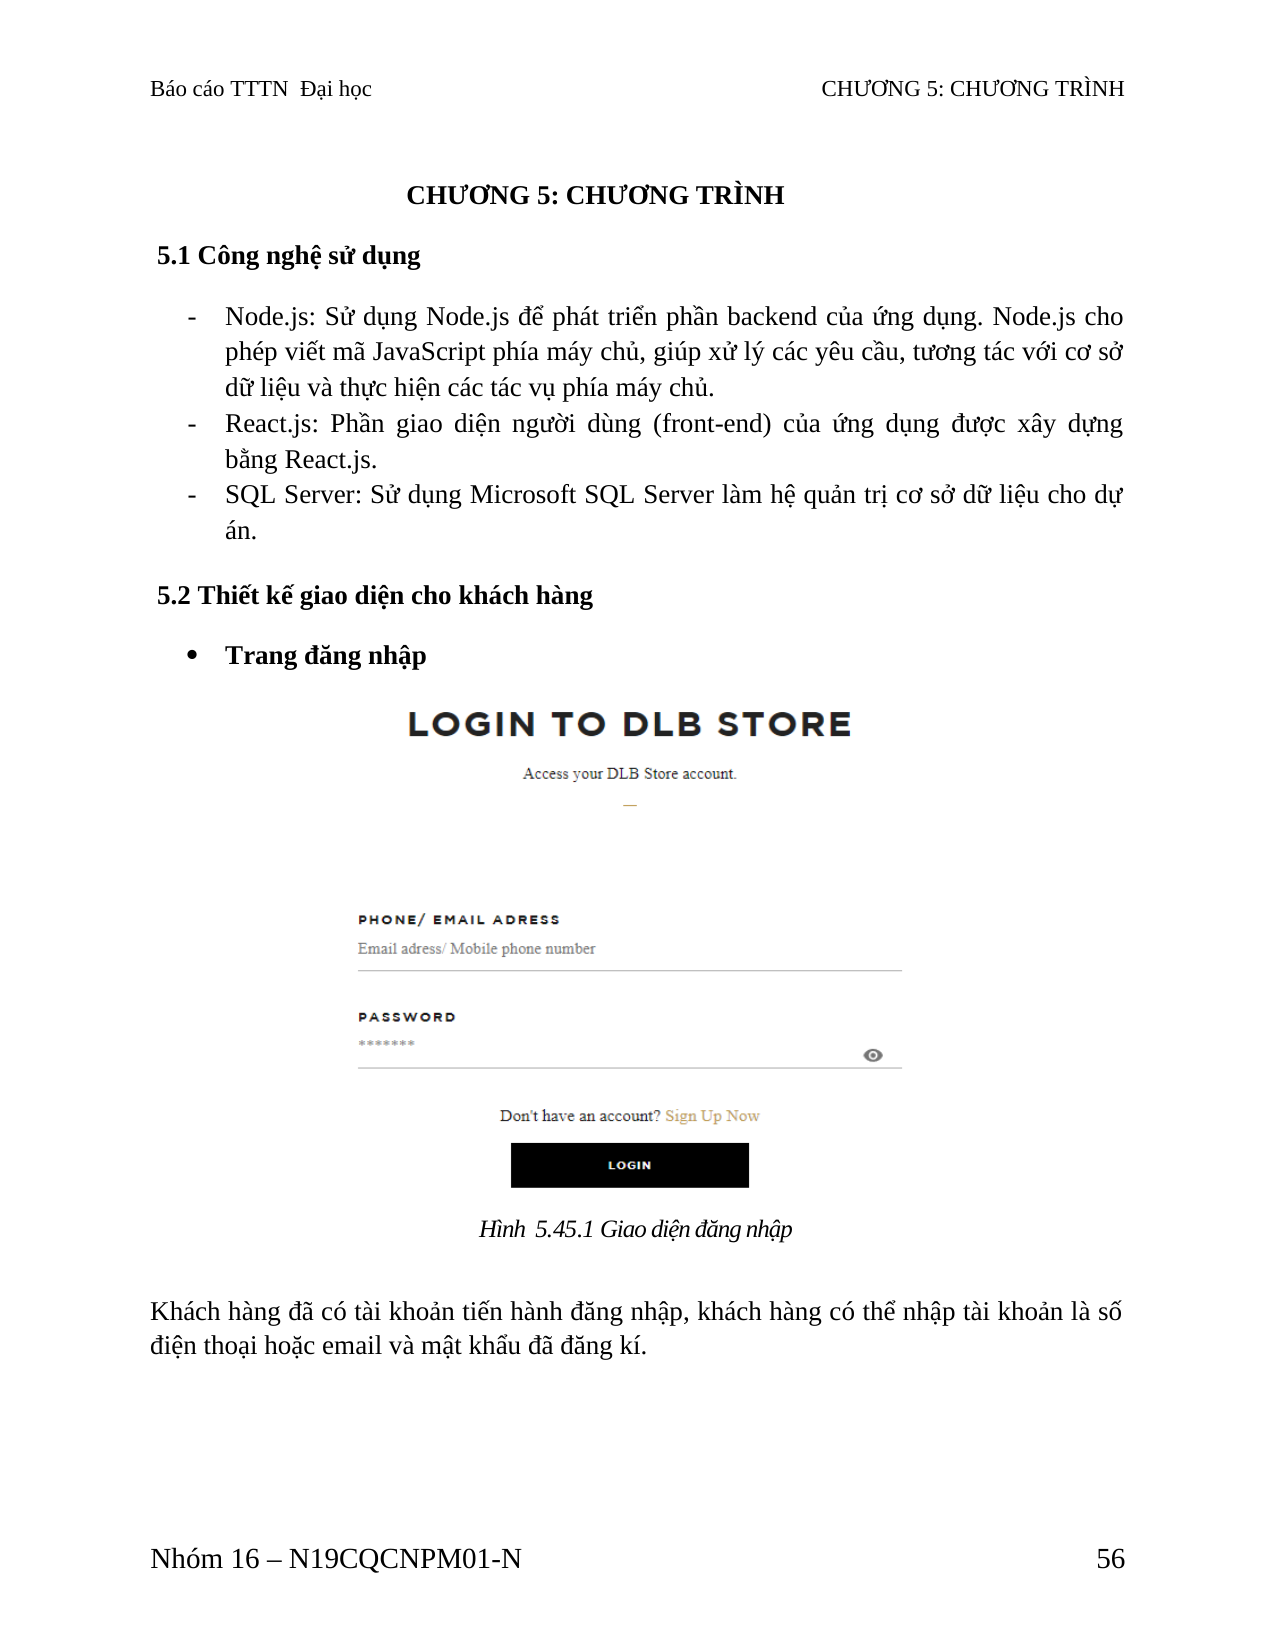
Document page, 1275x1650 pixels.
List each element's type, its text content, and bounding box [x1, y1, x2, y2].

text Khách hàng đã có tài khoản tiến hành đăng nhập, khách hàng có thể nhập tài khoản là số điện thoại hoặc email và mật khẩu đã đăng kí. [150, 1295, 1125, 1360]
picture [289, 696, 985, 1195]
subtitle 5.2 Thiết kế giao diện cho khách hàng [150, 579, 1125, 610]
subtitle CHƯƠNG TRÌNH [66, 179, 1125, 210]
list SQL Server: Sử dụng Microsoft SQL Server làm hệ quản trị cơ sở dữ liệu cho dự án. [187, 478, 1125, 545]
list Trang đăng nhập [187, 639, 1125, 671]
list React.js: Phần giao diện người dùng (front-end) của ứng dụng được xây dựng bằng React.js. [187, 407, 1125, 474]
subtitle 5.1 Công nghệ sử dụng [150, 239, 1125, 271]
list Node.js: Sử dụng Node.js để phát triển phần backend của ứng dụng. Node.js cho phép viết mã JavaScript phía máy chủ, giúp xử lý các yêu cầu, tương tác với cơ sở dữ liệu và thực hiện các tác vụ phía máy chủ. [187, 300, 1125, 402]
